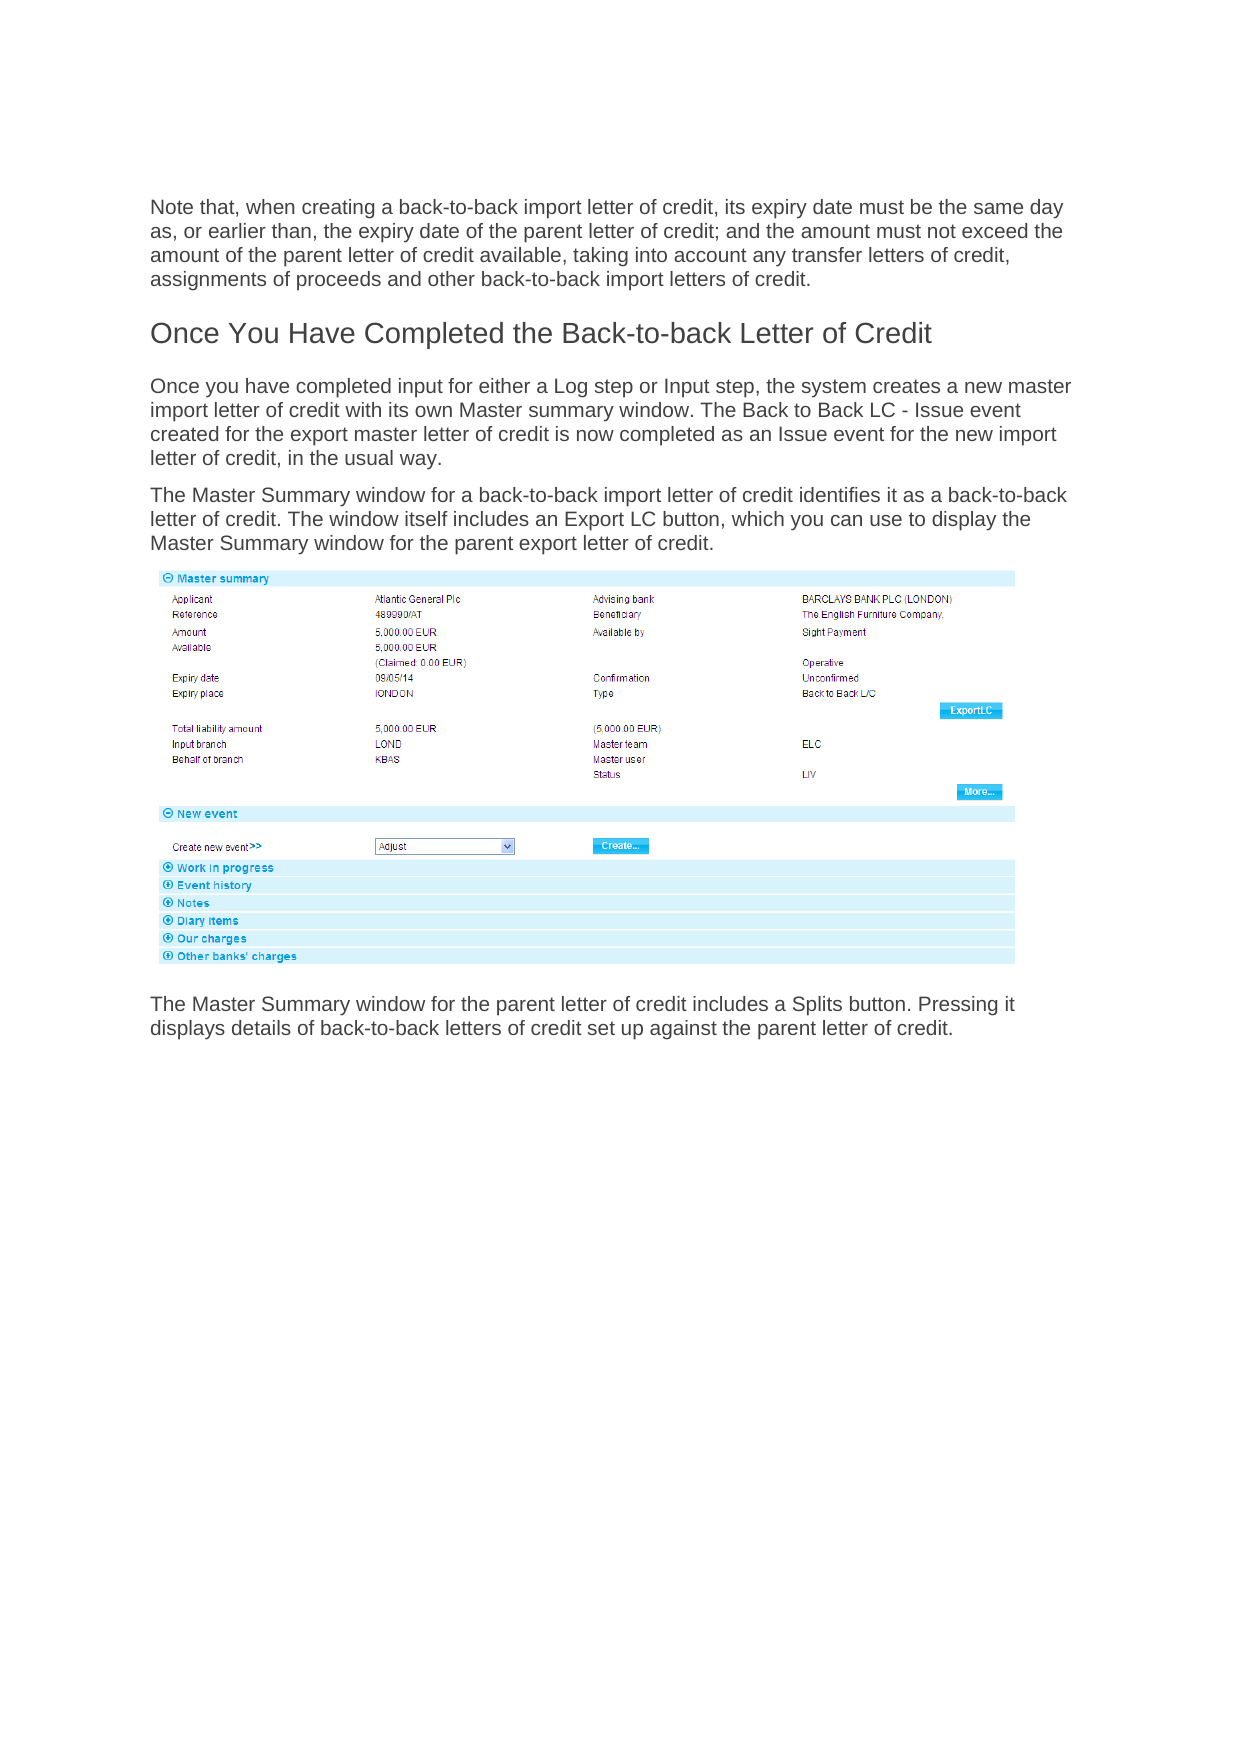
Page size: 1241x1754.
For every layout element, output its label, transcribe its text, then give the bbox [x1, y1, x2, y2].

subtitle Once You Have Completed the Back-to-back Letter of Credit [150, 316, 1090, 349]
picture [150, 567, 1035, 980]
text Once you have completed input for either a Log step or Input step, the system creates a new master import letter of credit with its own Master summary window. The Back to Back LC - Issue event created for the export master letter of credit is now completed as an Issue event for the new import letter of credit, in the usual way. [150, 374, 1090, 470]
text The Master Summary window for a back-to-back import letter of credit identifies it as a back-to-back letter of credit. The window itself includes an Export LC button, which you can use to display the Master Summary window for the parent export letter of credit. [150, 483, 1090, 554]
text Note that, when creating a back-to-back import letter of credit, its expiry date must be the same day as, or earlier than, the expiry date of the parent letter of credit; and the amount must not exceed the amount of the parent letter of credit available, taking into account any transfer letters of credit, assignments of proceeds and other back-to-back import letters of credit. [150, 195, 1090, 291]
text The Master Summary window for the parent letter of credit includes a Splits button. Pressing it displays details of back-to-back letters of credit set up against the parent letter of credit. [150, 992, 1090, 1040]
